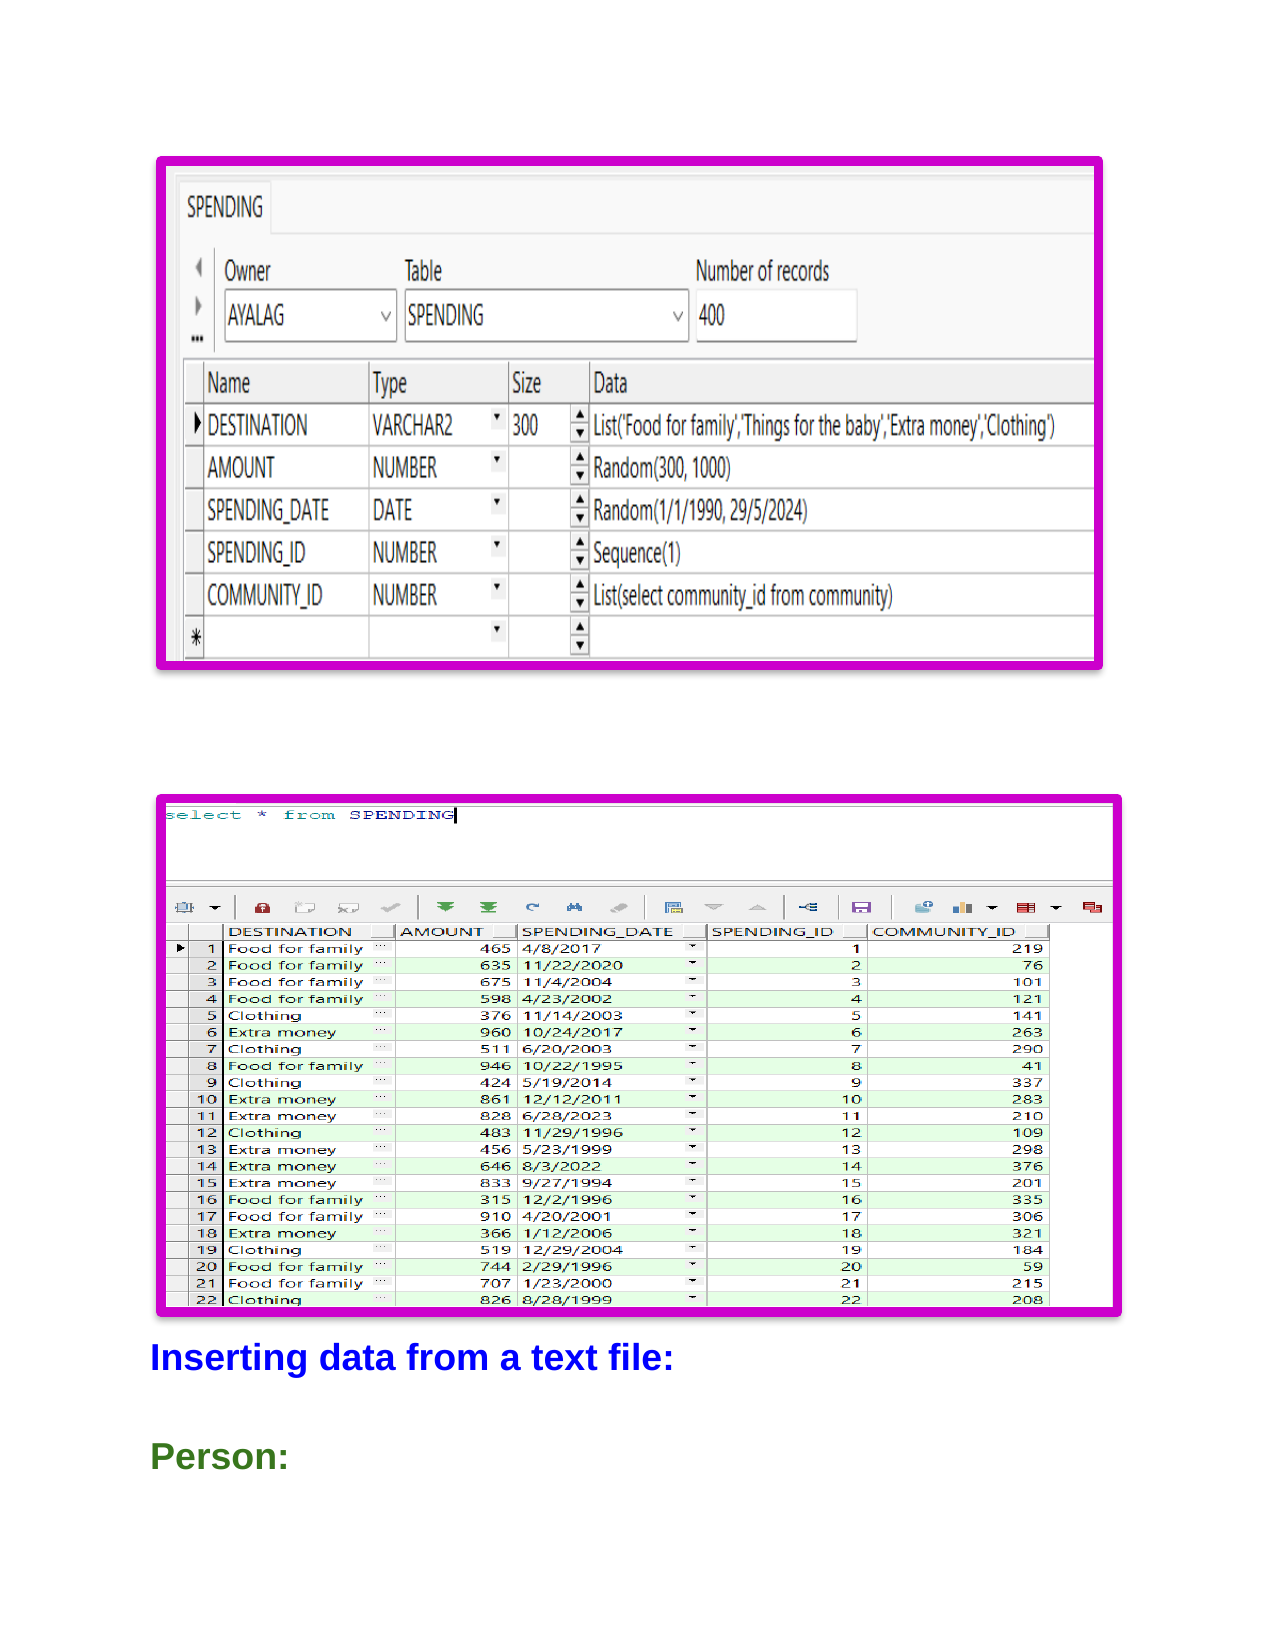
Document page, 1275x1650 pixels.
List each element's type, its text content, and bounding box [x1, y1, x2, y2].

picture [166, 803, 1113, 1307]
text Inserting data from a text file: [150, 1335, 1125, 1378]
picture [166, 166, 1094, 661]
text Person: [150, 1434, 1125, 1478]
